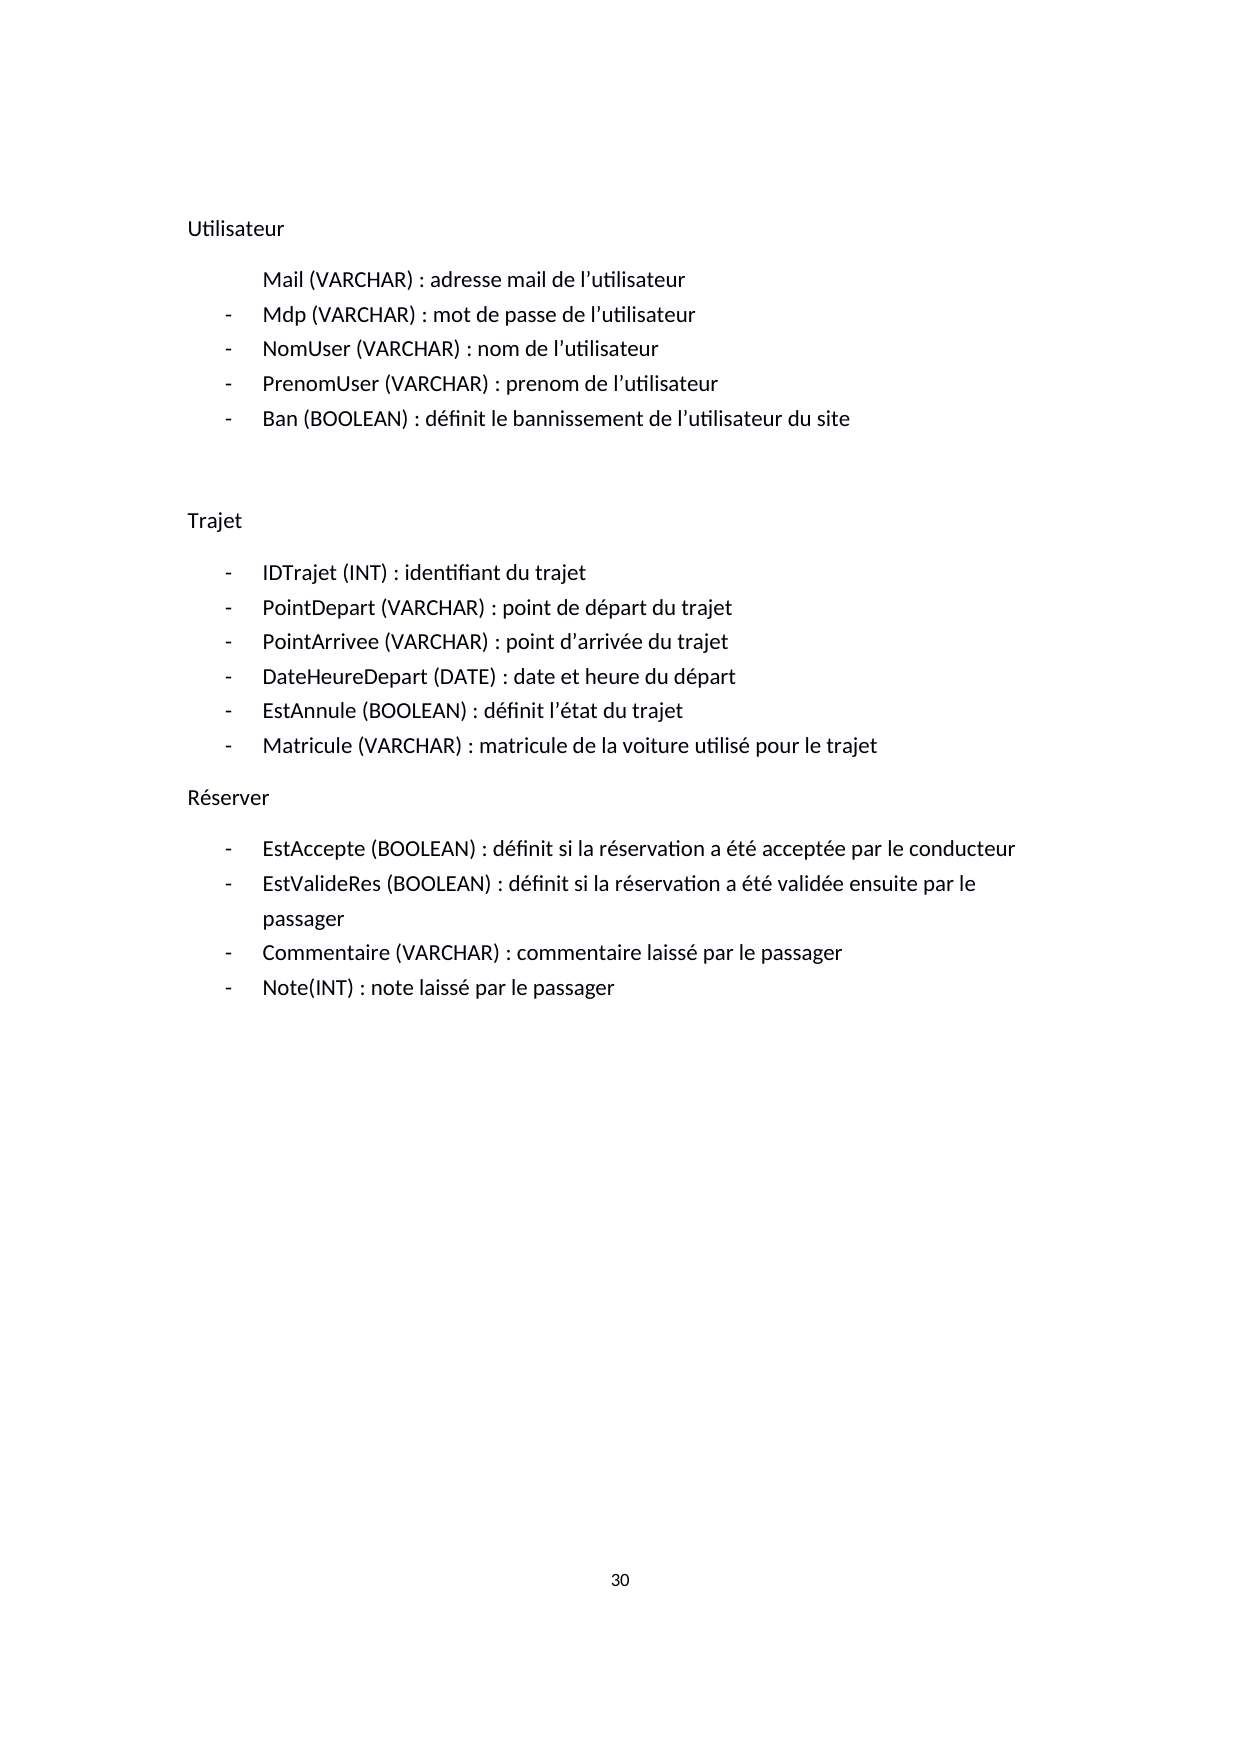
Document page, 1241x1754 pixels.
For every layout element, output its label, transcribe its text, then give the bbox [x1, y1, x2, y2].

list PointDepart (VARCHAR) : point de départ du trajet [225, 590, 1053, 623]
list Mail (VARCHAR) : adresse mail de l’utilisateur [262, 263, 1053, 295]
list Note(INT) : note laissé par le passager [225, 971, 1053, 1003]
list PrenomUser (VARCHAR) : prenom de l’utilisateur [225, 367, 1053, 399]
list IDTrajet (INT) : identifiant du trajet [225, 556, 1053, 588]
list Commentaire (VARCHAR) : commentaire laissé par le passager [225, 936, 1053, 969]
list Matricule (VARCHAR) : matricule de la voiture utilisé pour le trajet [225, 729, 1053, 762]
list Mdp (VARCHAR) : mot de passe de l’utilisateur [225, 298, 1053, 330]
list PointArrivee (VARCHAR) : point d’arrivée du trajet [225, 625, 1053, 658]
list DateHeureDepart (DATE) : date et heure du départ [225, 660, 1053, 692]
list Ban (BOOLEAN) : définit le bannissement de l’utilisateur du site [225, 402, 1053, 434]
text Réserver [187, 781, 1053, 813]
list EstValideRes (BOOLEAN) : définit si la réservation a été validée ensuite par le passager [225, 867, 1053, 934]
list NomUser (VARCHAR) : nom de l’utilisateur [225, 332, 1053, 365]
list EstAnnule (BOOLEAN) : définit l’état du trajet [225, 694, 1053, 727]
text Utilisateur [187, 212, 1053, 244]
text Trajet [187, 504, 1053, 537]
list EstAccepte (BOOLEAN) : définit si la réservation a été acceptée par le conducteur [225, 832, 1053, 864]
